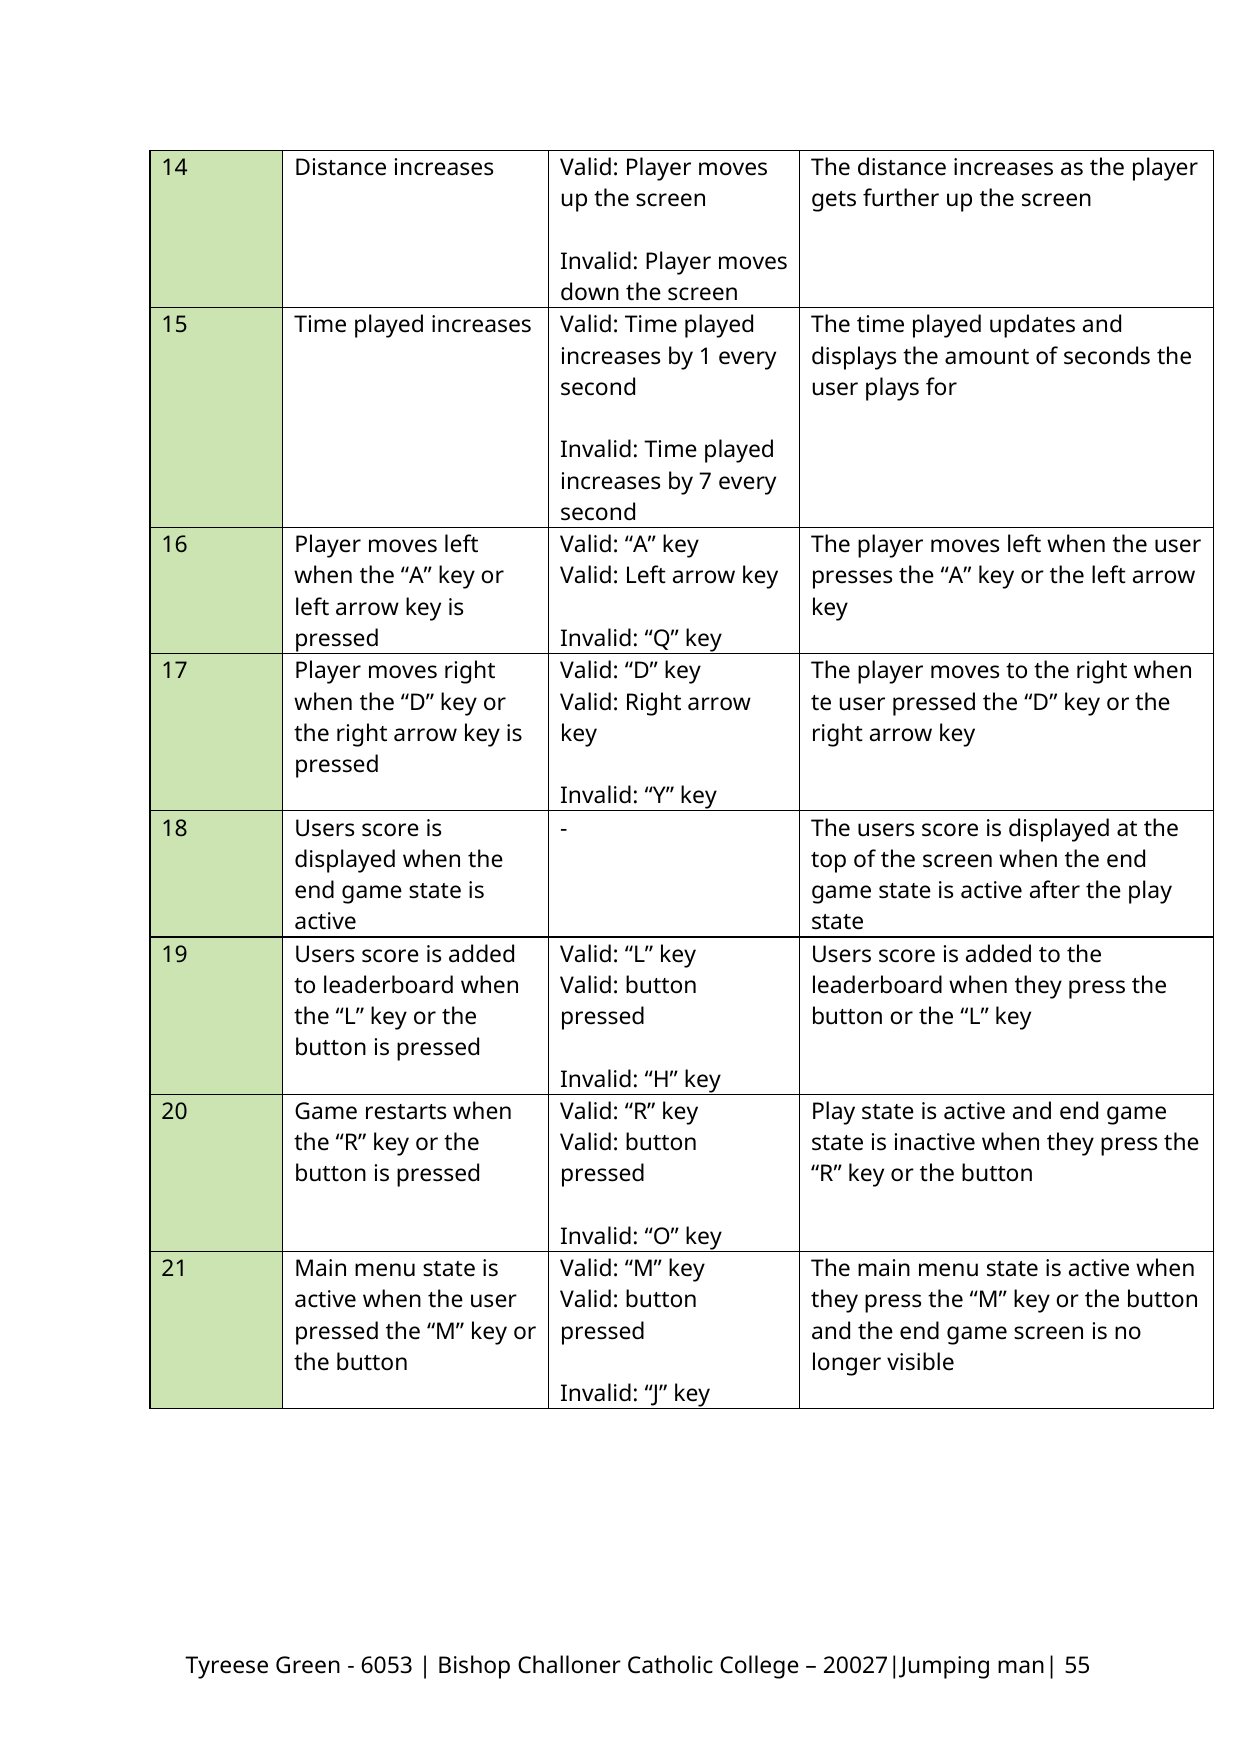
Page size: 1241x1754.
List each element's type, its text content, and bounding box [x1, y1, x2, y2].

table_cell 21 [151, 1252, 282, 1408]
table_cell Users score is added to the leaderboard when they press the button or the “L” key [800, 938, 1213, 1094]
table_cell The time played updates and displays the amount of seconds the user plays for [800, 308, 1213, 527]
table_cell 15 [151, 308, 282, 527]
table_cell The player moves to the right when te user pressed the “D” key or the right arrow key [800, 654, 1213, 810]
table_cell Valid: Player moves up the screen Invalid: Player moves down the screen [549, 151, 799, 307]
table_cell The distance increases as the player gets further up the screen [800, 151, 1213, 307]
table_cell Valid: “L” key Valid: button pressed Invalid: “H” key [549, 938, 799, 1094]
table_cell 20 [151, 1095, 282, 1251]
table_cell 17 [151, 654, 282, 810]
table_cell Valid: Time played increases by 1 every second Invalid: Time played increases by 7 every second [549, 308, 799, 527]
table_cell 16 [151, 528, 282, 653]
table_cell 19 [151, 938, 282, 1094]
table_cell The users score is displayed at the top of the screen when the end game state is active after the play state [800, 811, 1213, 936]
table_cell Valid: “D” key Valid: Right arrow key Invalid: “Y” key [549, 654, 799, 810]
table_cell The main menu state is active when they press the “M” key or the button and the end game screen is no longer visible [800, 1252, 1213, 1408]
table_cell Users score is displayed when the end game state is active [283, 811, 548, 936]
table_cell Player moves right when the “D” key or the right arrow key is pressed [283, 654, 548, 810]
table_cell Play state is active and end game state is inactive when they press the “R” key or the button [800, 1095, 1213, 1251]
table_cell Game restarts when the “R” key or the button is pressed [283, 1095, 548, 1251]
table_cell The player moves left when the user presses the “A” key or the left arrow key [800, 528, 1213, 653]
table_cell - [549, 811, 799, 936]
table_cell Valid: “A” key Valid: Left arrow key Invalid: “Q” key [549, 528, 799, 653]
table_cell Valid: “M” key Valid: button pressed Invalid: “J” key [549, 1252, 799, 1408]
table_cell 18 [151, 811, 282, 936]
table_cell 14 [151, 151, 282, 307]
table_cell Player moves left when the “A” key or left arrow key is pressed [283, 528, 548, 653]
table_cell Valid: “R” key Valid: button pressed Invalid: “O” key [549, 1095, 799, 1251]
table_cell Distance increases [283, 151, 548, 307]
table_cell Main menu state is active when the user pressed the “M” key or the button [283, 1252, 548, 1408]
table_cell Time played increases [283, 308, 548, 527]
table_cell Users score is added to leaderboard when the “L” key or the button is pressed [283, 938, 548, 1094]
